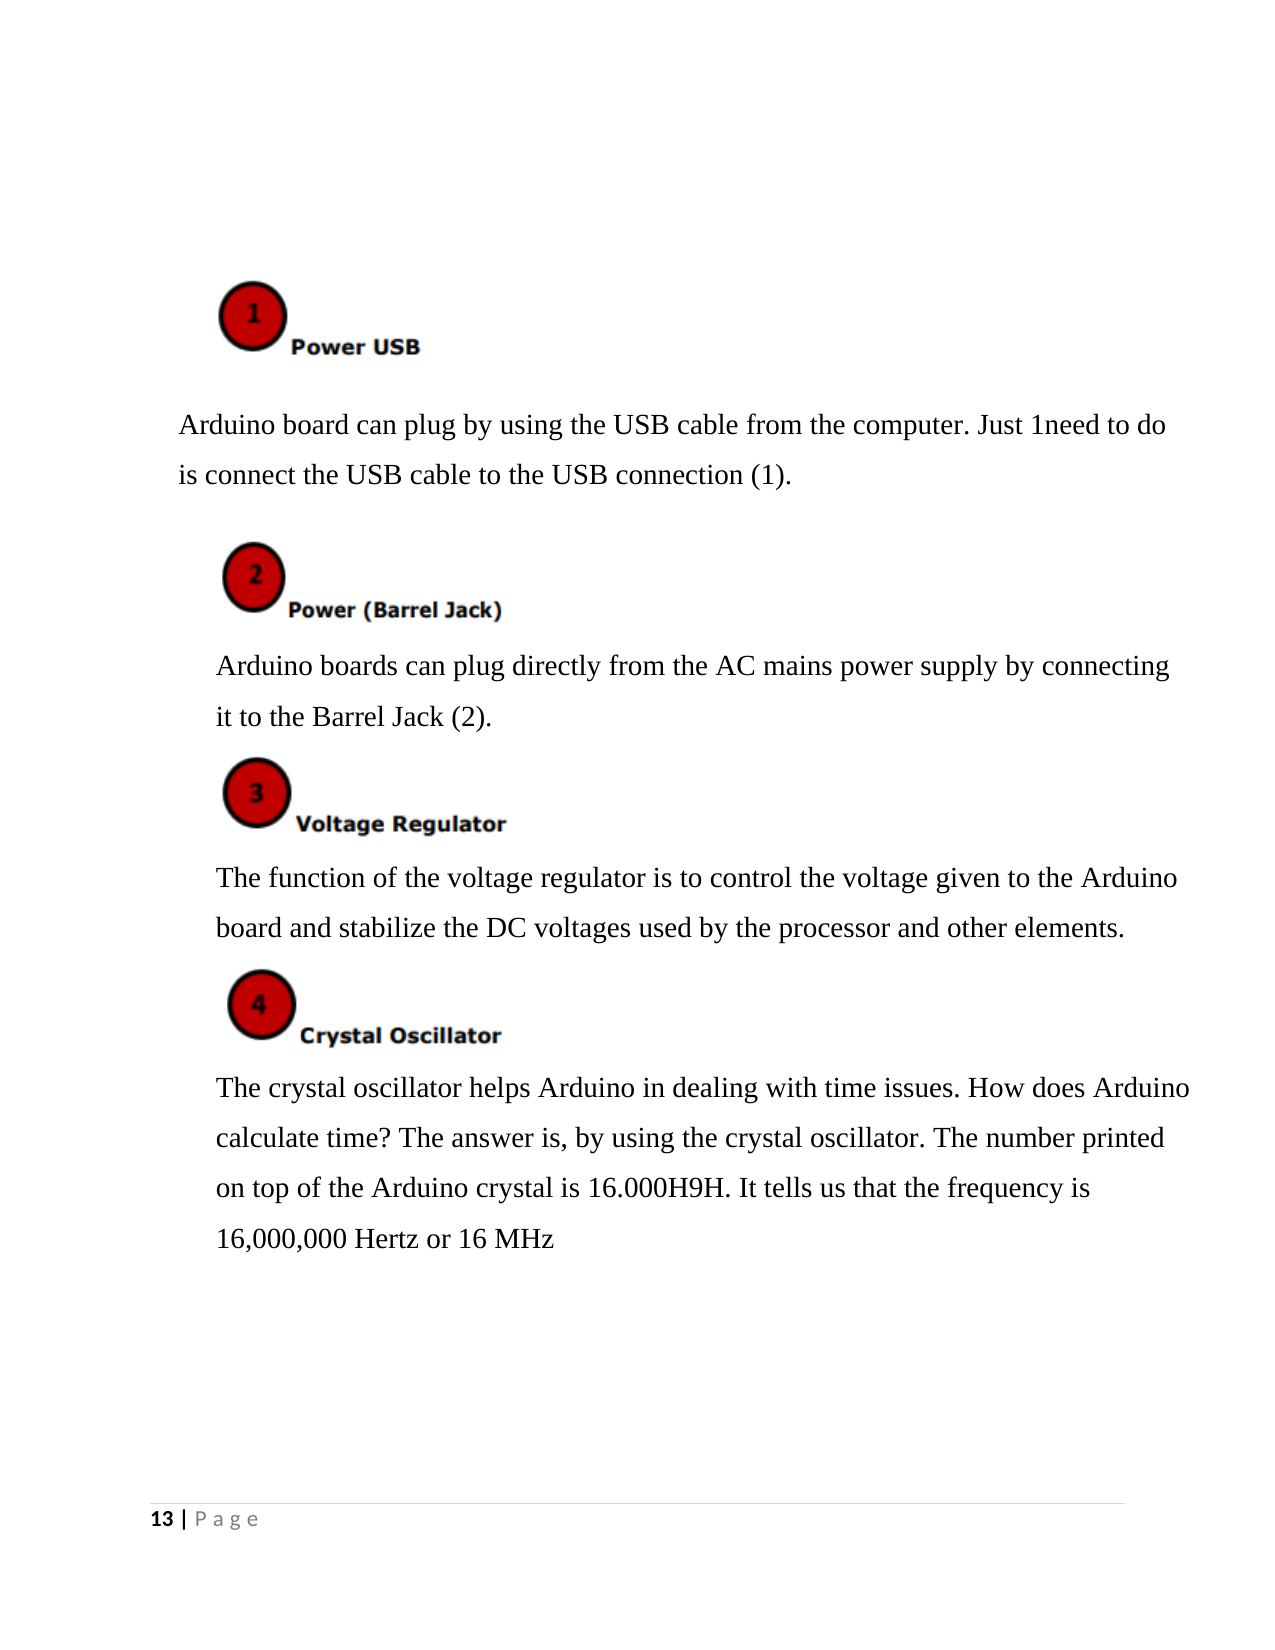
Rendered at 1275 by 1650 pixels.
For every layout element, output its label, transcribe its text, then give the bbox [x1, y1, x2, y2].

list The crystal oscillator helps Arduino in dealing with time issues. How does Arduino calculate time? The answer is, by using the crystal oscillator. The number printed on top of the Arduino crystal is 16.000H9H. It tells us that the frequency is 16,000,000 Hertz or 16 MHz [216, 1070, 1191, 1254]
picture [178, 264, 466, 372]
picture [215, 749, 522, 846]
list The function of the voltage regulator is to control the voltage given to the Arduino board and stabilize the DC voltages used by the processor and other elements. [216, 860, 1191, 944]
picture [215, 528, 527, 635]
list Arduino boards can plug directly from the AC mains power supply by connecting it to the Barrel Jack (2). [216, 648, 1191, 732]
picture [215, 960, 513, 1056]
text Arduino board can plug by using the USB cable from the computer. Just 1need to do is connect the USB cable to the USB connection (1). [178, 407, 1191, 491]
